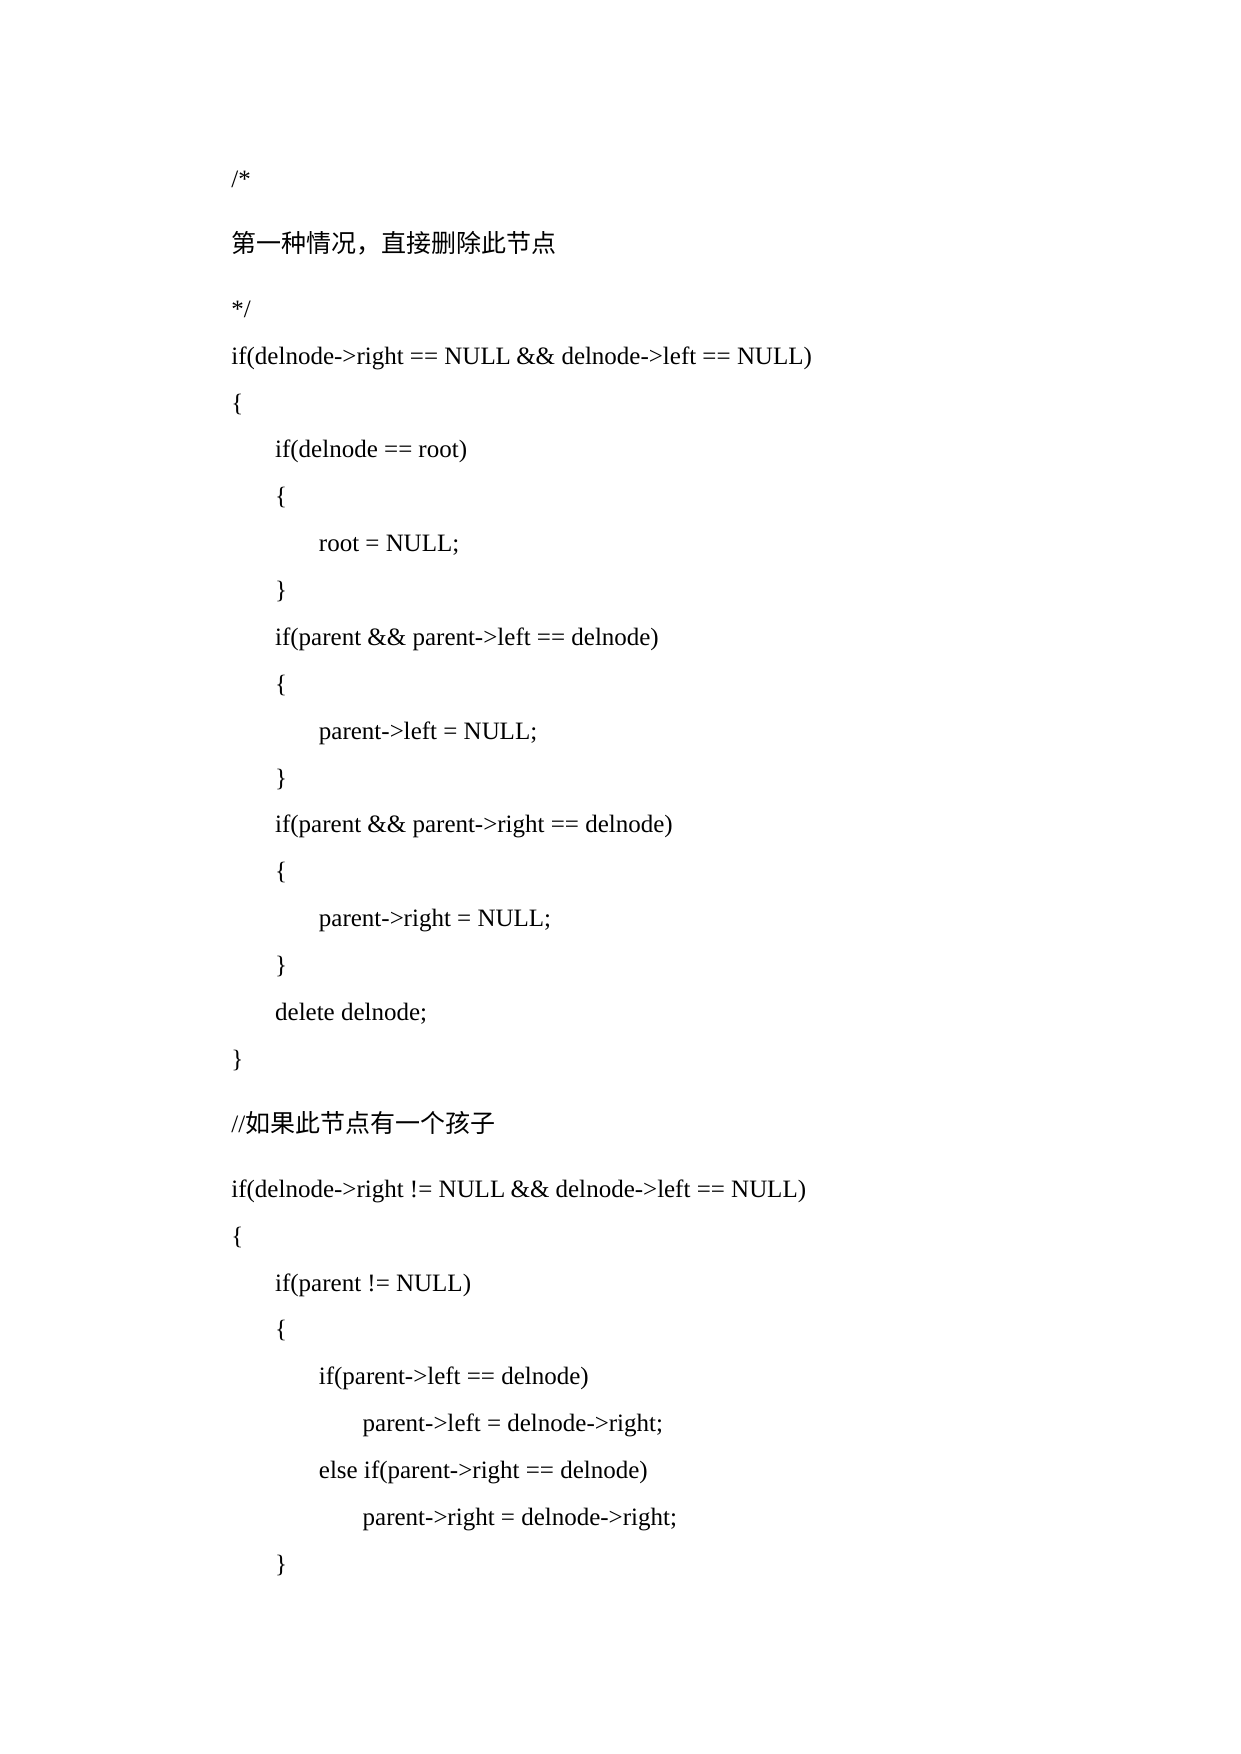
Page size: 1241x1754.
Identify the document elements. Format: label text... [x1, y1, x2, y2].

text if(delnode->right != NULL && delnode->left == NULL) [187, 1172, 1053, 1204]
text } [187, 948, 1053, 981]
text root = NULL; [187, 526, 1053, 559]
text { [187, 479, 1053, 512]
text { [187, 667, 1053, 699]
text //如果此节点有一个孩子 [187, 1089, 1053, 1154]
text } [187, 1547, 1053, 1579]
text { [187, 1219, 1053, 1251]
text parent->right = NULL; [187, 901, 1053, 934]
text } [187, 573, 1053, 606]
text { [187, 854, 1053, 887]
text } [187, 1042, 1053, 1074]
text parent->left = NULL; [187, 714, 1053, 746]
text } [187, 761, 1053, 793]
text if(delnode == root) [187, 433, 1053, 465]
text parent->right = delnode->right; [187, 1500, 1053, 1533]
text 第一种情况，直接删除此节点 [187, 209, 1053, 274]
text if(parent->left == delnode) [187, 1359, 1053, 1392]
text /* [187, 162, 1053, 194]
text delete delnode; [187, 995, 1053, 1028]
text else if(parent->right == delnode) [187, 1453, 1053, 1486]
text if(parent != NULL) [187, 1266, 1053, 1298]
text parent->left = delnode->right; [187, 1406, 1053, 1439]
text */ [187, 292, 1053, 324]
text { [187, 1313, 1053, 1345]
text if(parent && parent->right == delnode) [187, 808, 1053, 840]
text if(delnode->right == NULL && delnode->left == NULL) [187, 339, 1053, 371]
text { [187, 386, 1053, 418]
text if(parent && parent->left == delnode) [187, 620, 1053, 653]
